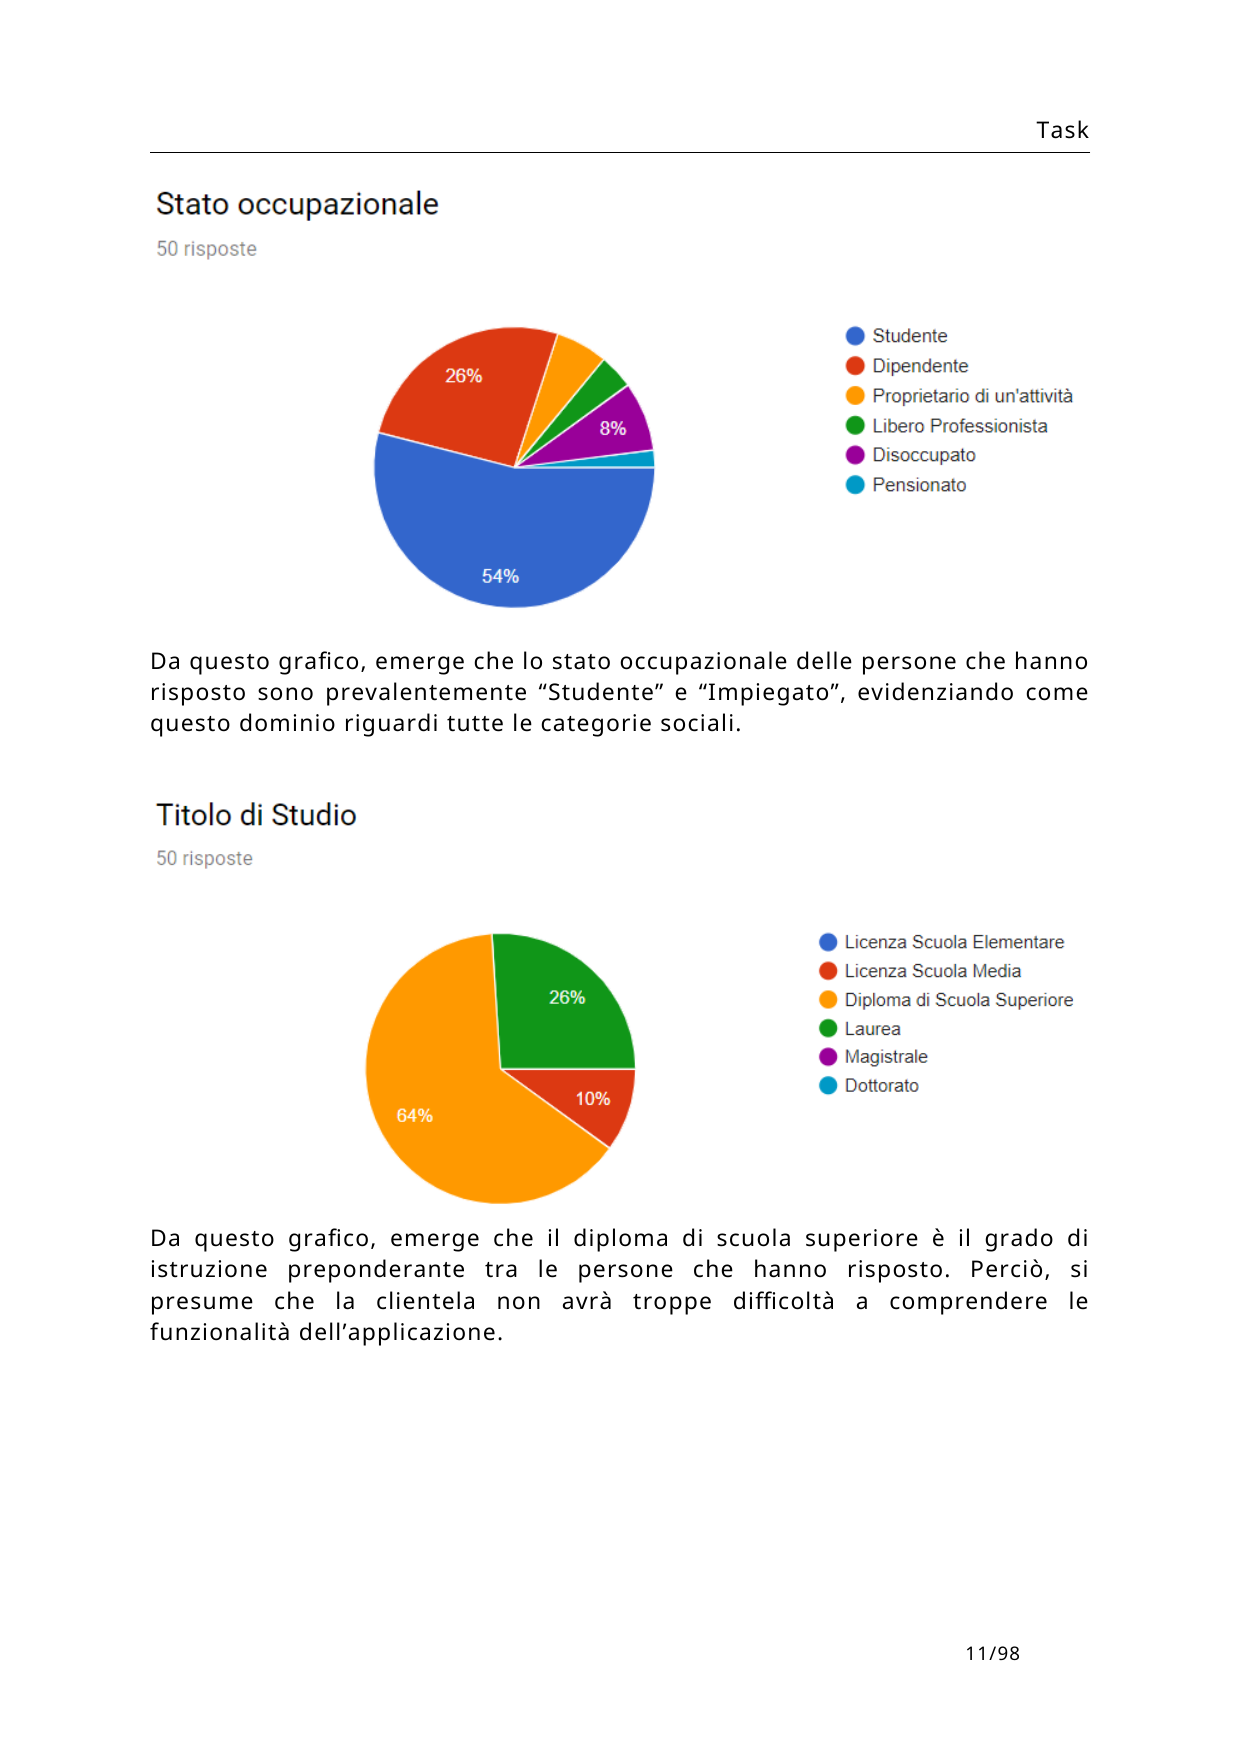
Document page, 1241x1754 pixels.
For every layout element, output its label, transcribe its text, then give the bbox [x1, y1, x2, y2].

picture [150, 794, 1090, 1210]
text Da questo grafico, emerge che lo stato occupazionale delle persone che hanno risposto sono prevalentemente “Studente” e “Impiegato”, evidenziando come questo dominio riguardi tutte le categorie sociali. [150, 645, 1090, 738]
picture [150, 187, 1085, 633]
text Da questo grafico, emerge che il diploma di scuola superiore è il grado di istruzione preponderante tra le persone che hanno risposto. Perciò, si presume che la clientela non avrà troppe difficoltà a comprendere le funzionalità dell’applicazione. [150, 1222, 1090, 1347]
